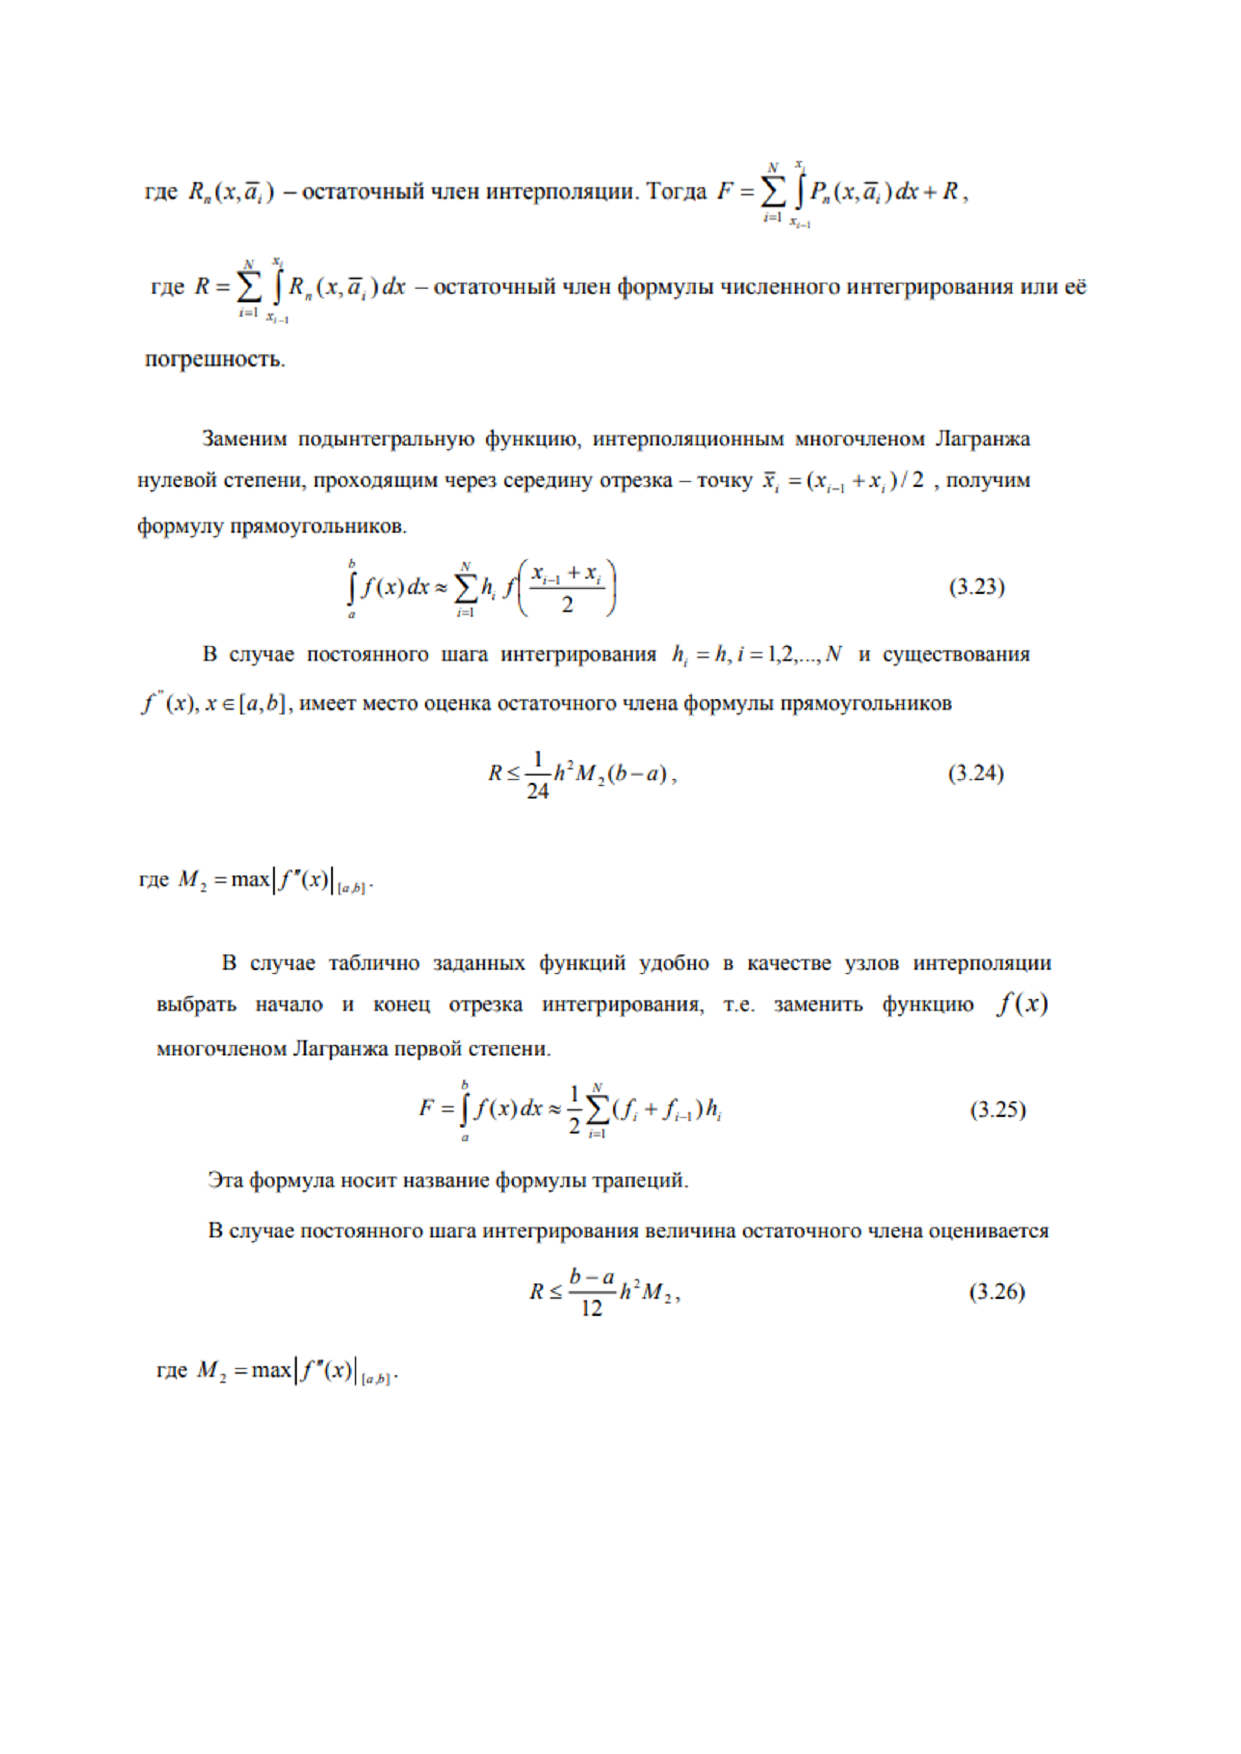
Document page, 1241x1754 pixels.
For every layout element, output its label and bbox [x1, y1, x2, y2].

picture [112, 925, 1128, 1401]
picture [112, 150, 1128, 391]
picture [112, 833, 1128, 909]
picture [112, 407, 1128, 818]
